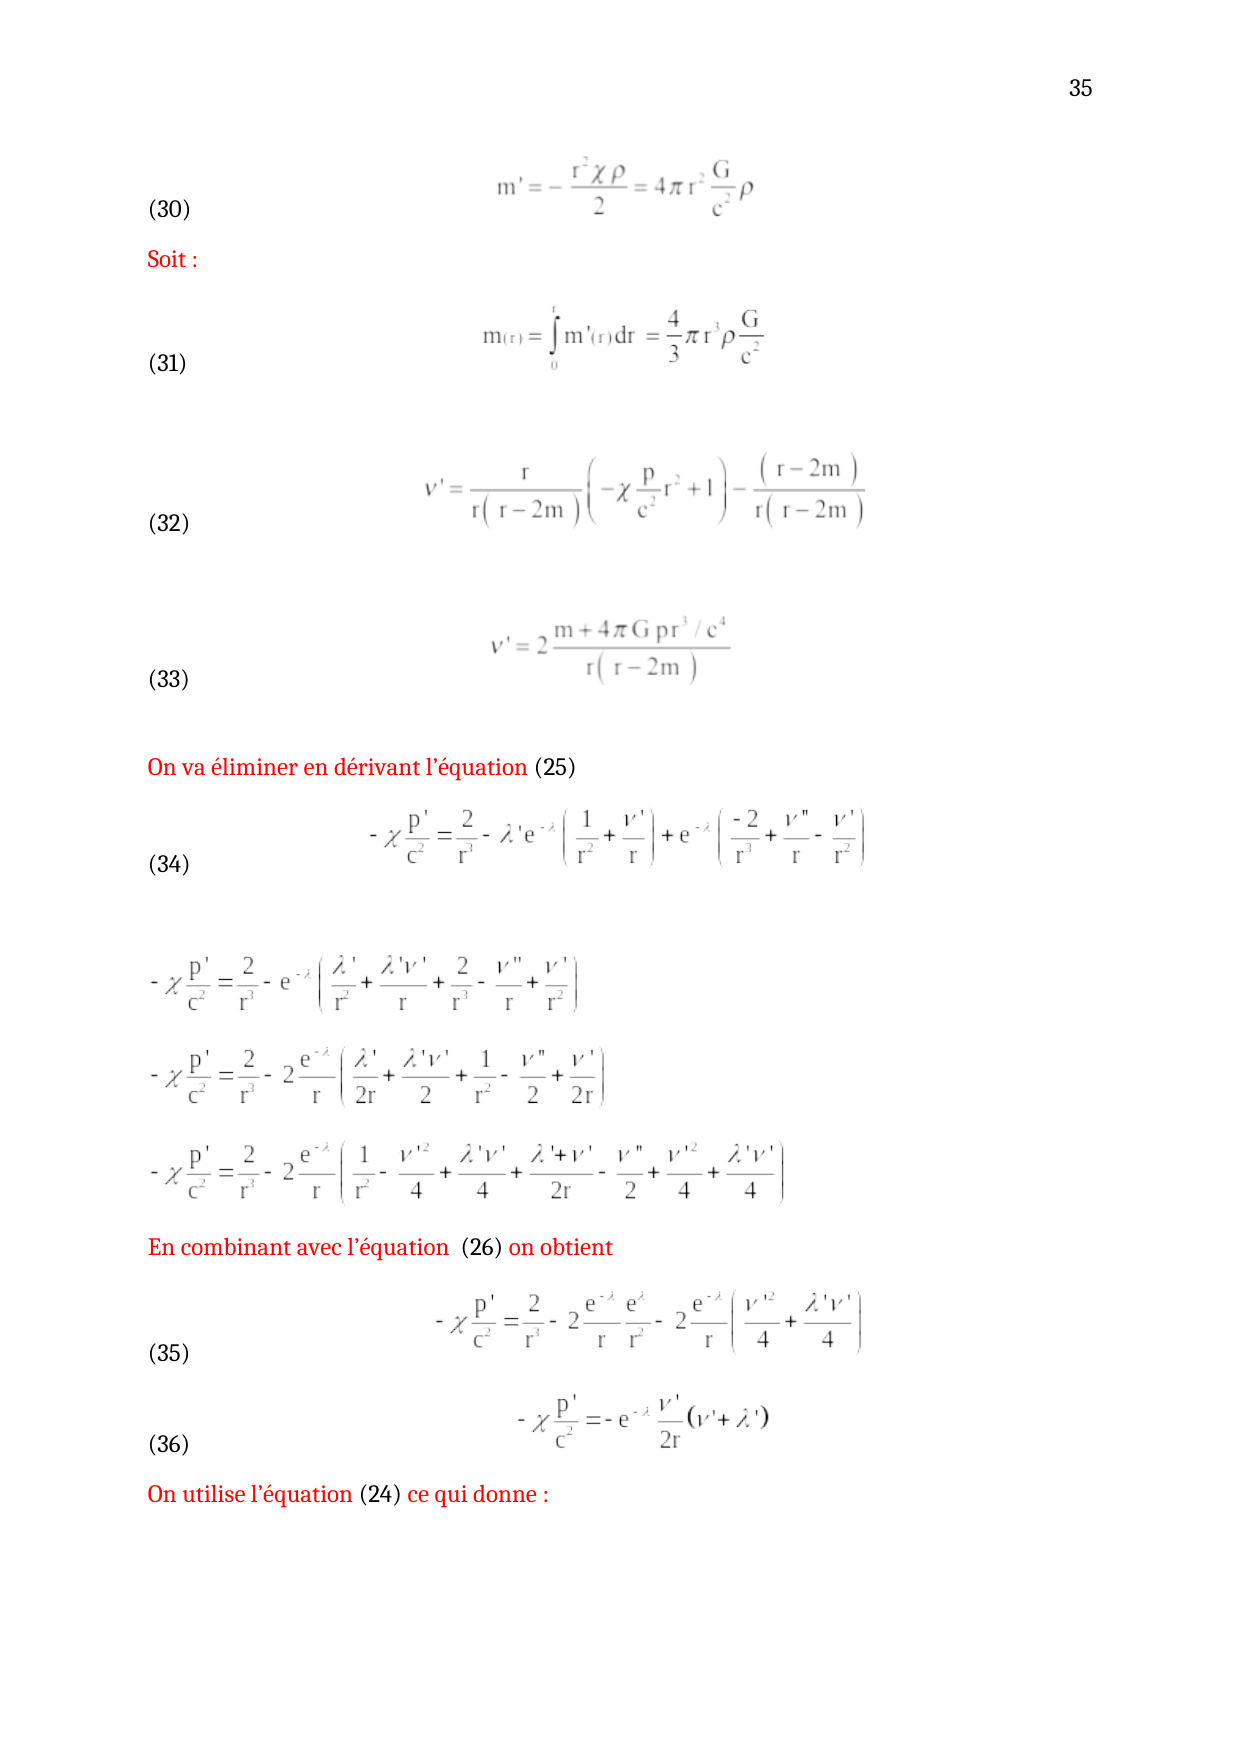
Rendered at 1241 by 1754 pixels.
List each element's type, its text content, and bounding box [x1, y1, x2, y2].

text Soit : [148, 244, 1093, 273]
text (32) [148, 448, 1093, 537]
text (36) [148, 1388, 1093, 1459]
text (33) [148, 608, 1093, 694]
text (31) [148, 294, 1093, 377]
text (34) [148, 803, 1093, 879]
text On va éliminer en dérivant l’équation (25) [148, 715, 1093, 782]
text En combinant avec l’équation (26) on obtient [148, 1233, 1093, 1262]
text On utilise l’équation (24) ce qui donne : [148, 1479, 1093, 1508]
text (35) [148, 1283, 1093, 1368]
text (30) [148, 148, 1093, 224]
